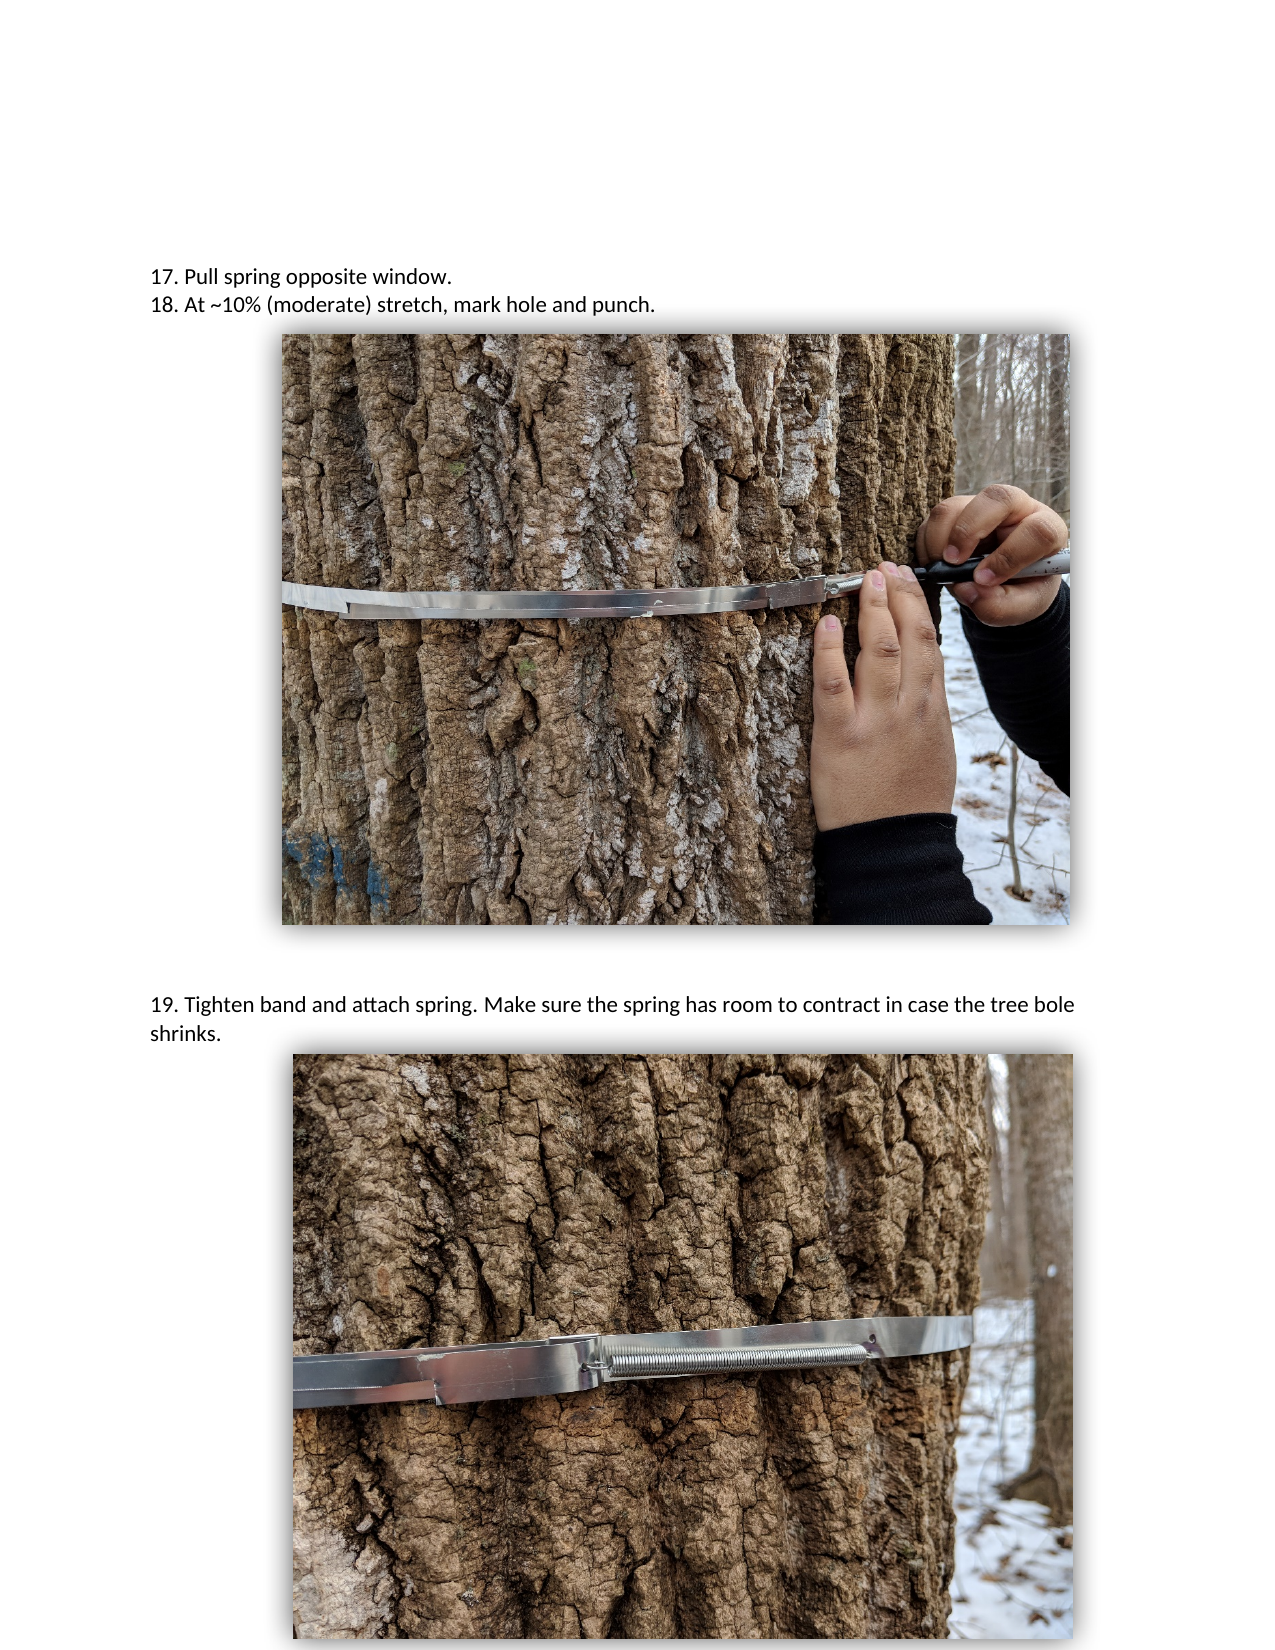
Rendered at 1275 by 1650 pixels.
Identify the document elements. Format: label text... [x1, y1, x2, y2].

text 17. Pull spring opposite window. [150, 262, 1125, 290]
text 19. Tighten band and attach spring. Make sure the spring has room to contract in case the tree bole shrinks. [150, 991, 1125, 1047]
picture [282, 334, 1070, 925]
text 18. At ~10% (moderate) stretch, mark hole and punch. [150, 290, 1125, 318]
picture [293, 1054, 1073, 1639]
